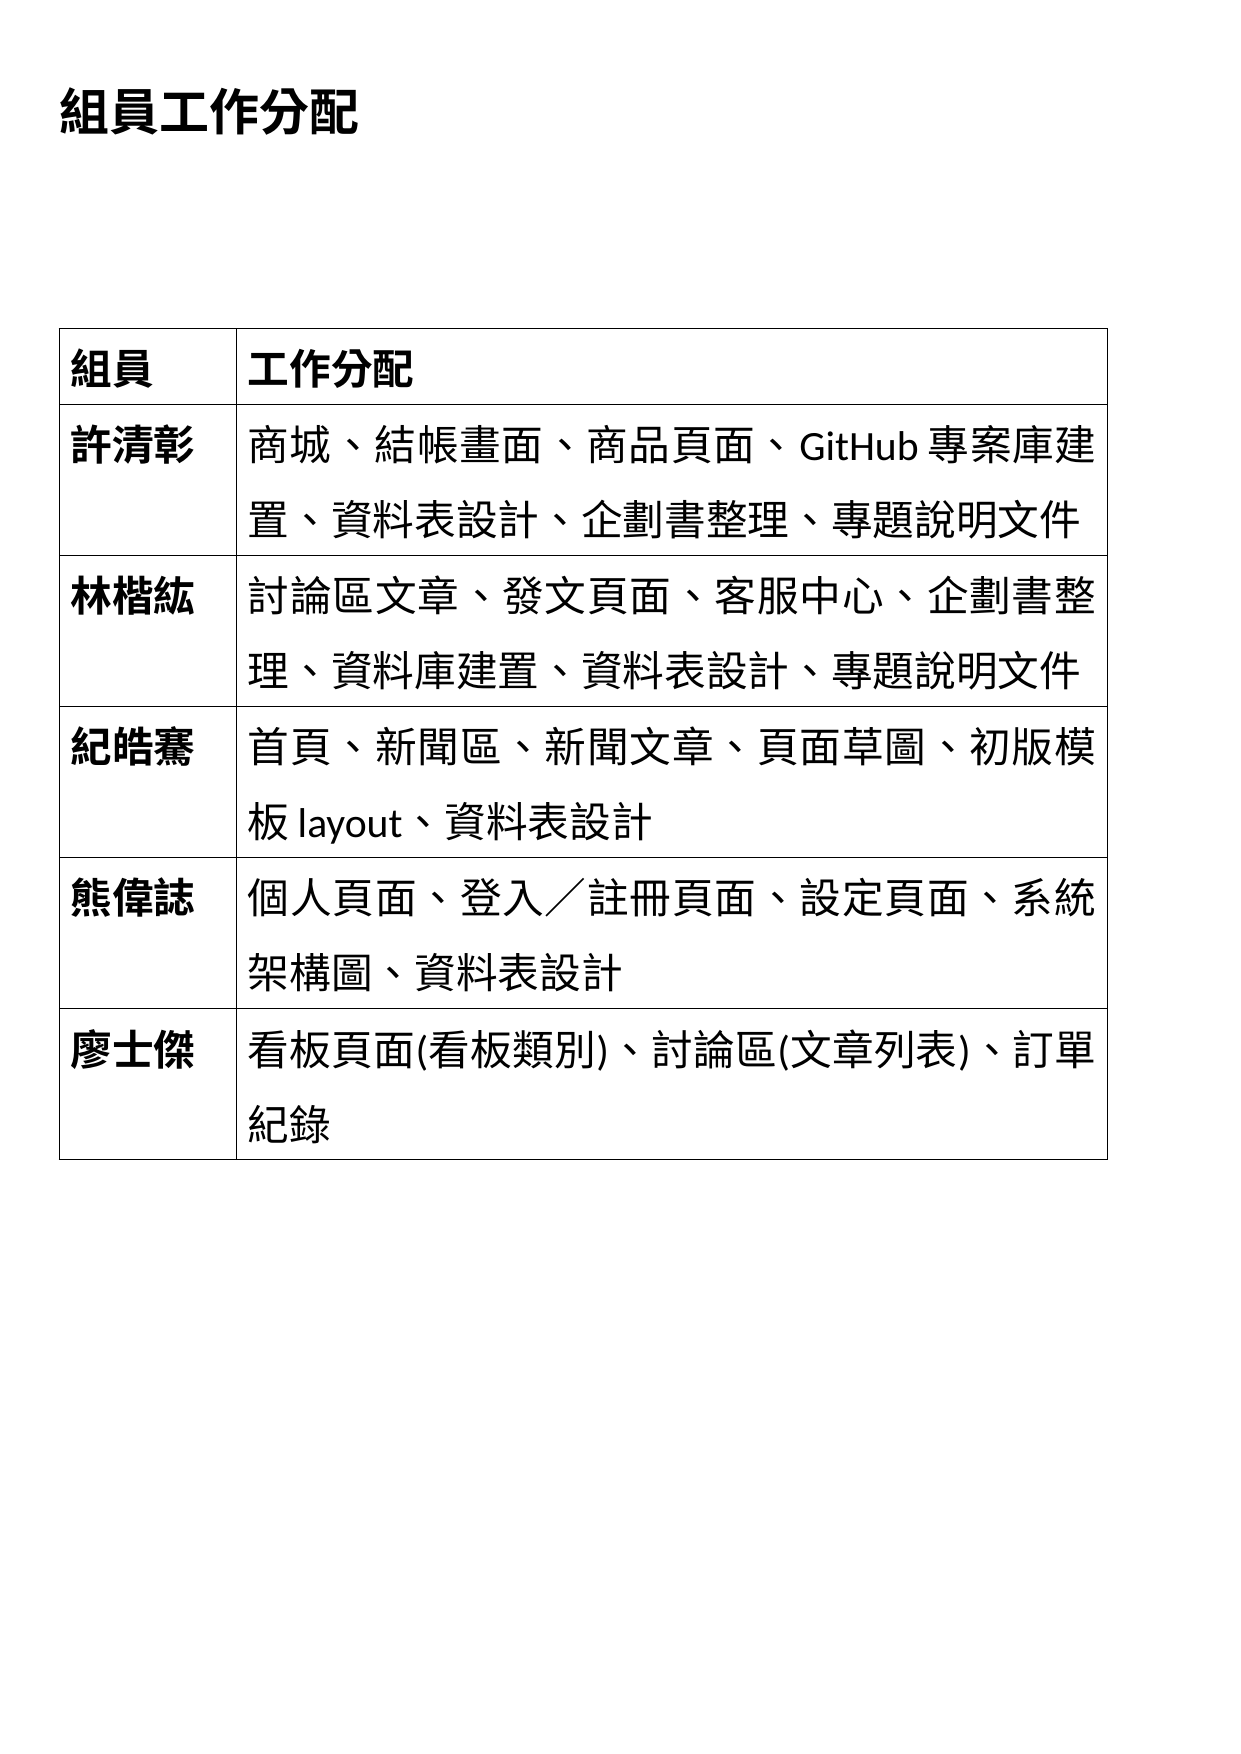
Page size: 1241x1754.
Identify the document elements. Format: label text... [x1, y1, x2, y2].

subtitle 組員工作分配 [59, 71, 1181, 146]
table_cell 熊偉誌 [60, 858, 236, 1008]
table_header 工作分配 [237, 329, 1107, 404]
table_cell 商城、結帳畫面、商品頁面、GitHub專案庫建置、資料表設計、企劃書整理、專題說明文件 [237, 405, 1107, 555]
table_cell 首頁、新聞區、新聞文章、頁面草圖、初版模板layout、資料表設計 [237, 707, 1107, 857]
table_cell 個人頁面、登入／註冊頁面、設定頁面、系統架構圖、資料表設計 [237, 858, 1107, 1008]
table_cell 紀皓騫 [60, 707, 236, 857]
table_cell 林楷紘 [60, 556, 236, 706]
table_header 組員 [60, 329, 236, 404]
table_cell 廖士傑 [60, 1009, 236, 1159]
table_cell 許清彰 [60, 405, 236, 555]
table_cell 看板頁面(看板類別)、討論區(文章列表)、訂單紀錄 [237, 1009, 1107, 1159]
table_cell 討論區文章、發文頁面、客服中心、企劃書整理、資料庫建置、資料表設計、專題說明文件 [237, 556, 1107, 706]
